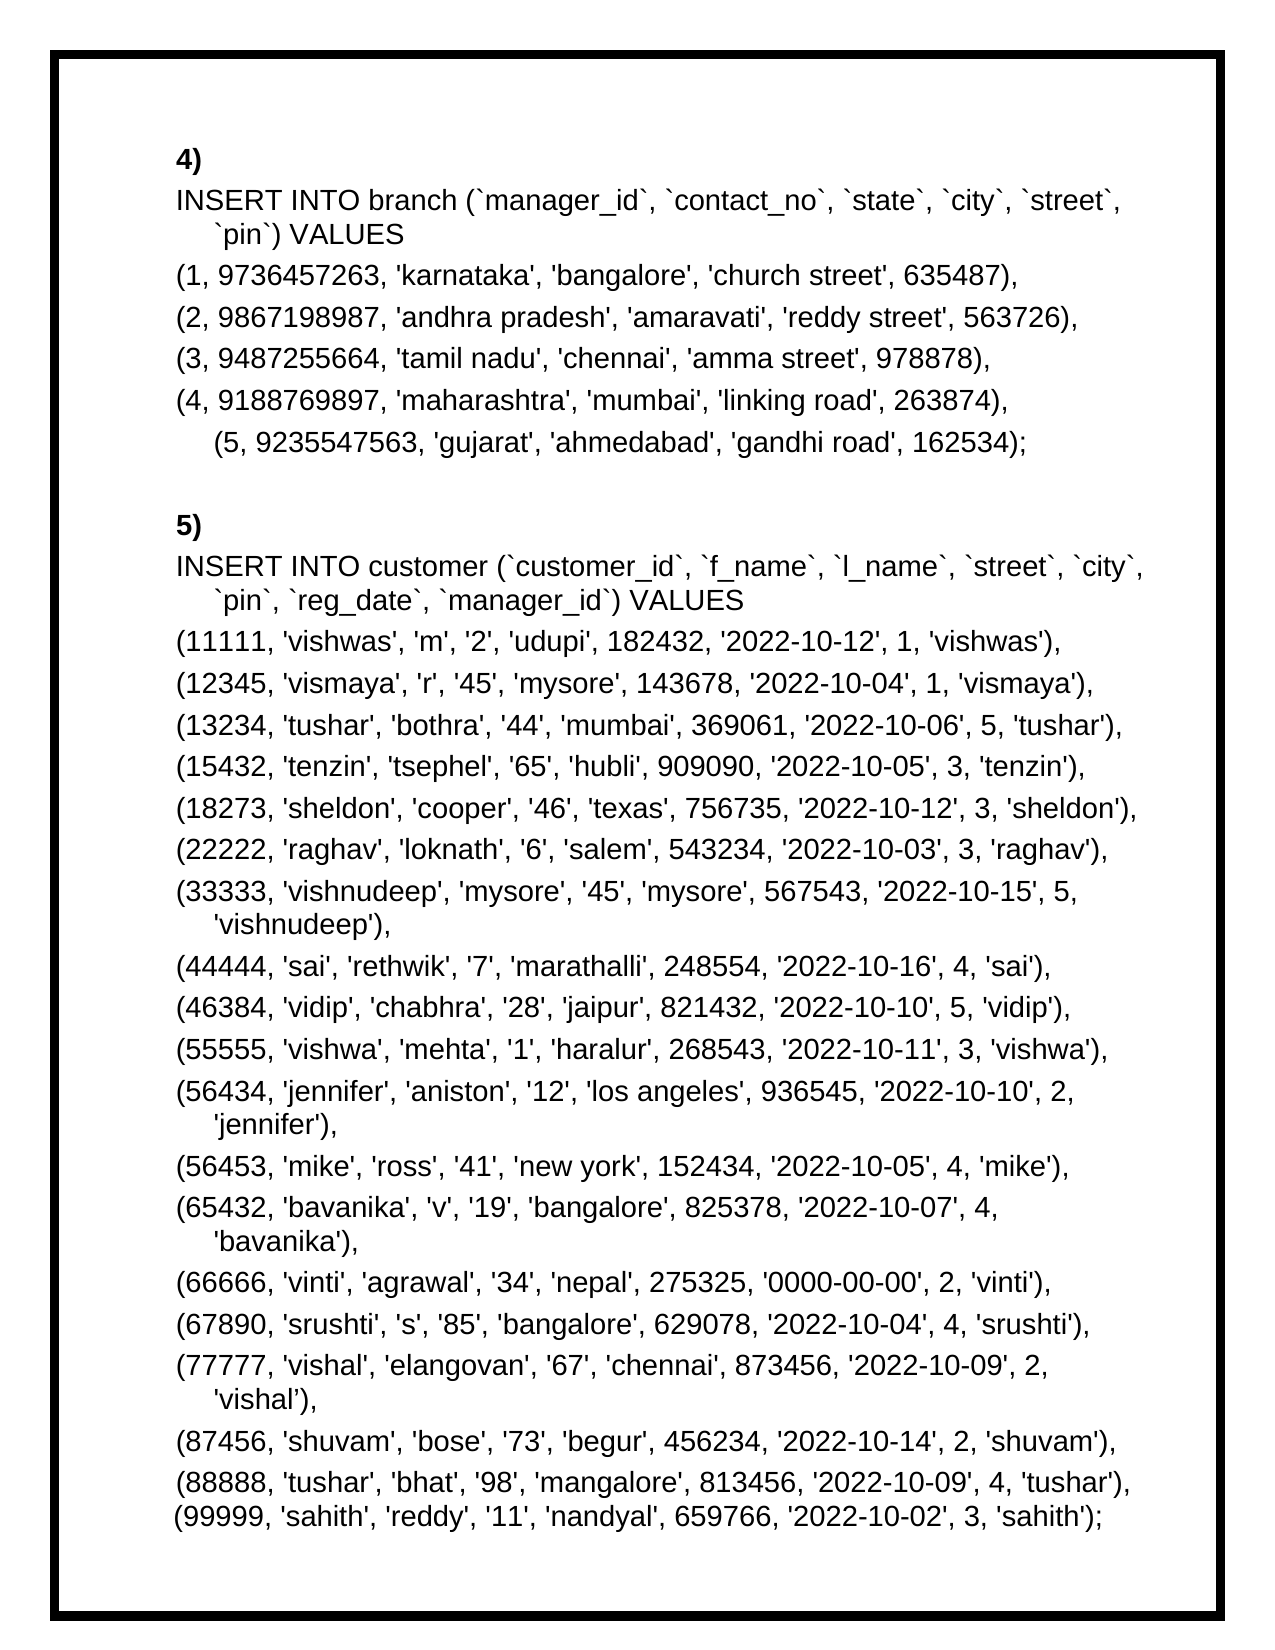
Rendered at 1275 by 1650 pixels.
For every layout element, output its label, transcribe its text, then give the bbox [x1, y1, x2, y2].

list (22222, 'raghav', 'loknath', '6', 'salem', 543234, '2022-10-03', 3, 'raghav'), [176, 832, 1148, 866]
list INSERT INTO branch (`manager_id`, `contact_no`, `state`, `city`, `street`, `pin`) VALUES [176, 183, 1148, 250]
list (56453, 'mike', 'ross', '41', 'new york', 152434, '2022-10-05', 4, 'mike'), [176, 1149, 1148, 1182]
list (55555, 'vishwa', 'mehta', '1', 'haralur', 268543, '2022-10-11', 3, 'vishwa'), [176, 1032, 1148, 1066]
list (87456, 'shuvam', 'bose', '73', 'begur', 456234, '2022-10-14', 2, 'shuvam'), [176, 1423, 1148, 1457]
list INSERT INTO customer (`customer_id`, `f_name`, `l_name`, `street`, `city`, `pin`, `reg_date`, `manager_id`) VALUES [176, 549, 1148, 616]
list (77777, 'vishal', 'elangovan', '67', 'chennai', 873456, '2022-10-09', 2, 'vishal’), [176, 1348, 1148, 1416]
list (44444, 'sai', 'rethwik', '7', 'marathalli', 248554, '2022-10-16', 4, 'sai'), [176, 949, 1148, 982]
list (65432, 'bavanika', 'v', '19', 'bangalore', 825378, '2022-10-07', 4, 'bavanika'), [176, 1190, 1148, 1257]
text (99999, 'sahith', 'reddy', '11', 'nandyal', 659766, '2022-10-02', 3, 'sahith'); [117, 1499, 1148, 1532]
list (46384, 'vidip', 'chabhra', '28', 'jaipur', 821432, '2022-10-10', 5, 'vidip'), [176, 990, 1148, 1024]
list (2, 9867198987, 'andhra pradesh', 'amaravati', 'reddy street', 563726), [176, 300, 1148, 333]
list (66666, 'vinti', 'agrawal', '34', 'nepal', 275325, '0000-00-00', 2, 'vinti'), [176, 1265, 1148, 1299]
list (33333, 'vishnudeep', 'mysore', '45', 'mysore', 567543, '2022-10-15', 5, 'vishnudeep'), [176, 874, 1148, 941]
list (1, 9736457263, 'karnataka', 'bangalore', 'church street', 635487), [176, 258, 1148, 292]
list (3, 9487255664, 'tamil nadu', 'chennai', 'amma street', 978878), [176, 341, 1148, 375]
list (88888, 'tushar', 'bhat', '98', 'mangalore', 813456, '2022-10-09', 4, 'tushar'), [176, 1465, 1148, 1499]
list (56434, 'jennifer', 'aniston', '12', 'los angeles', 936545, '2022-10-10', 2, 'jennifer'), [176, 1073, 1148, 1141]
list (11111, 'vishwas', 'm', '2', 'udupi', 182432, '2022-10-12', 1, 'vishwas'), [176, 624, 1148, 658]
list (13234, 'tushar', 'bothra', '44', 'mumbai', 369061, '2022-10-06', 5, 'tushar'), [176, 707, 1148, 741]
list (4, 9188769897, 'maharashtra', 'mumbai', 'linking road', 263874), [176, 383, 1148, 417]
list (5, 9235547563, 'gujarat', 'ahmedabad', 'gandhi road', 162534); [213, 424, 1148, 458]
list (12345, 'vismaya', 'r', '45', 'mysore', 143678, '2022-10-04', 1, 'vismaya'), [176, 666, 1148, 699]
list (67890, 'srushti', 's', '85', 'bangalore', 629078, '2022-10-04', 4, 'srushti'), [176, 1307, 1148, 1340]
list (18273, 'sheldon', 'cooper', '46', 'texas', 756735, '2022-10-12', 3, 'sheldon'), [176, 791, 1148, 824]
list (15432, 'tenzin', 'tsephel', '65', 'hubli', 909090, '2022-10-05', 3, 'tenzin'), [176, 749, 1148, 783]
